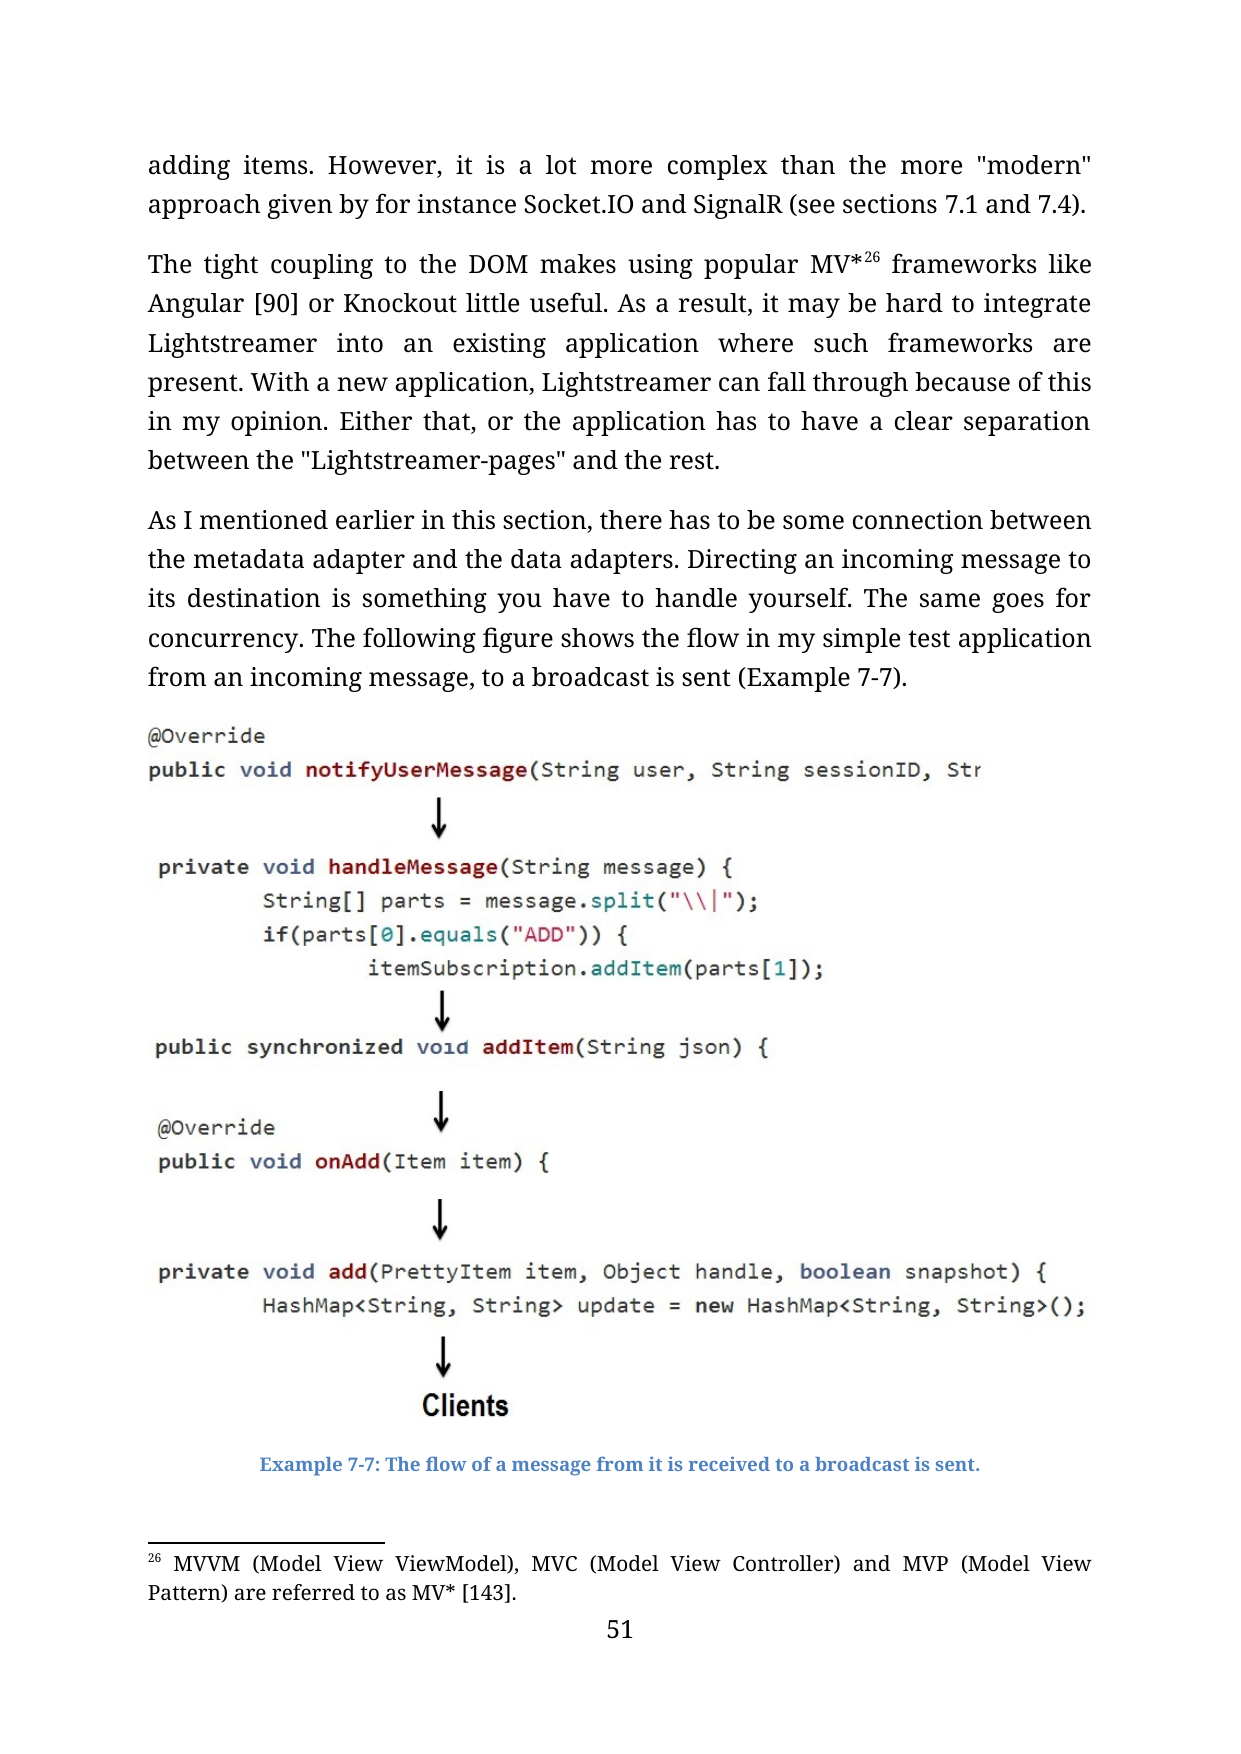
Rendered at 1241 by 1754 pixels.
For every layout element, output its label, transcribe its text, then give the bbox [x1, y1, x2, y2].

picture [147, 719, 1093, 1426]
text As I mentioned earlier in this section, there has to be some connection between the metadata adapter and the data adapters. Directing an incoming message to its destination is something you have to handle yourself. The same goes for concurrency. The following figure shows the flow in my simple test application from an incoming message, to a broadcast is sent (Example 7-7). [148, 503, 1092, 693]
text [148, 148, 1092, 221]
text The tight coupling to the DOM makes using popular MV* frameworks like Angular [90] or Knockout little useful. As a result, it may be hard to integrate Lightstreamer into an existing application where such frameworks are present. With a new application, Lightstreamer can fall through because of this in my opinion. Either that, or the application has to have a clear separation between the "Lightstreamer-pages" and the rest. [148, 247, 1092, 477]
